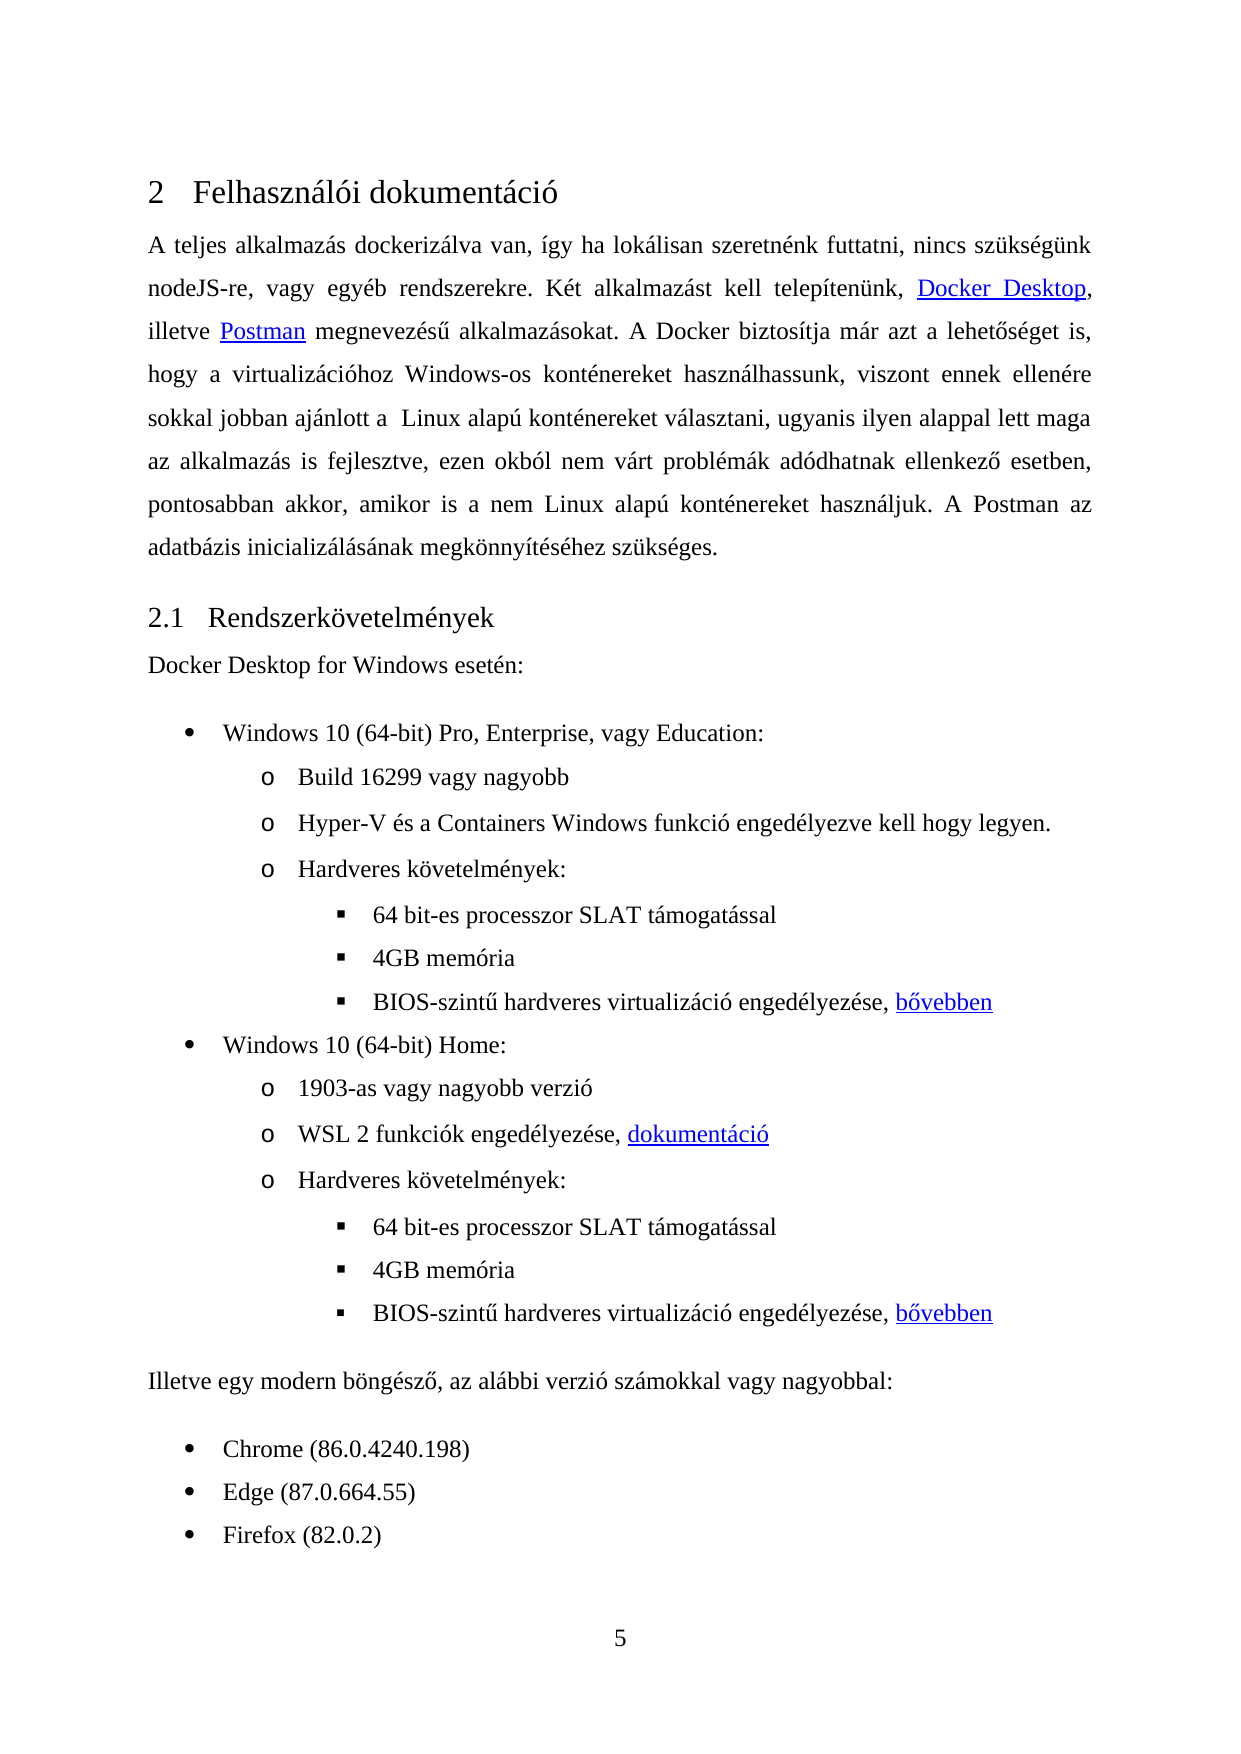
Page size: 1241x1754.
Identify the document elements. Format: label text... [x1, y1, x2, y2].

list Windows 10 (64-bit) Home: [185, 1030, 1093, 1058]
list Firefox (82.0.2) [185, 1520, 1093, 1549]
list 64 bit-es processzor SLAT támogatással [335, 900, 1093, 929]
list Hardveres követelmények: [260, 854, 1093, 885]
subtitle Rendszerkövetelmények [148, 600, 1093, 634]
list 64 bit-es processzor SLAT támogatással [335, 1212, 1093, 1240]
list Edge (87.0.664.55) [185, 1477, 1093, 1506]
subtitle Felhasználói dokumentáció [148, 173, 1093, 211]
list Chrome (86.0.4240.198) [185, 1434, 1093, 1463]
list Hardveres követelmények: [260, 1165, 1093, 1196]
text Docker Desktop for Windows esetén: [148, 650, 1093, 679]
list 4GB memória [335, 1255, 1093, 1283]
list Hyper-V és a Containers Windows funkció engedélyezve kell hogy legyen. [260, 808, 1093, 839]
list BIOS-szintű hardveres virtualizáció engedélyezése, bővebben [335, 987, 1093, 1015]
list WSL 2 funkciók engedélyezése, dokumentáció [260, 1119, 1093, 1150]
text Illetve egy modern böngésző, az alábbi verzió számokkal vagy nagyobbal: [148, 1366, 1093, 1395]
list 1903-as vagy nagyobb verzió [260, 1073, 1093, 1104]
list 4GB memória [335, 943, 1093, 972]
list Build 16299 vagy nagyobb [260, 762, 1093, 792]
list Windows 10 (64-bit) Pro, Enterprise, vagy Education: [185, 718, 1093, 747]
text A teljes alkalmazás dockerizálva van, így ha lokálisan szeretnénk futtatni, nincs szükségünk nodeJS-re, vagy egyéb rendszerekre. Két alkalmazást kell telepítenünk, Docker Desktop, illetve Postman megnevezésű alkalmazásokat. A Docker biztosítja már azt a lehetőséget is, hogy a virtualizációhoz Windows-os konténereket használhassunk, viszont ennek ellenére sokkal jobban ajánlott a Linux alapú konténereket választani, ugyanis ilyen alappal lett maga az alkalmazás is fejlesztve, ezen okból nem várt problémák adódhatnak ellenkező esetben, pontosabban akkor, amikor is a nem Linux alapú konténereket használjuk. A Postman az adatbázis inicializálásának megkönnyítéséhez szükséges. [148, 230, 1093, 561]
list BIOS-szintű hardveres virtualizáció engedélyezése, bővebben [335, 1298, 1093, 1327]
